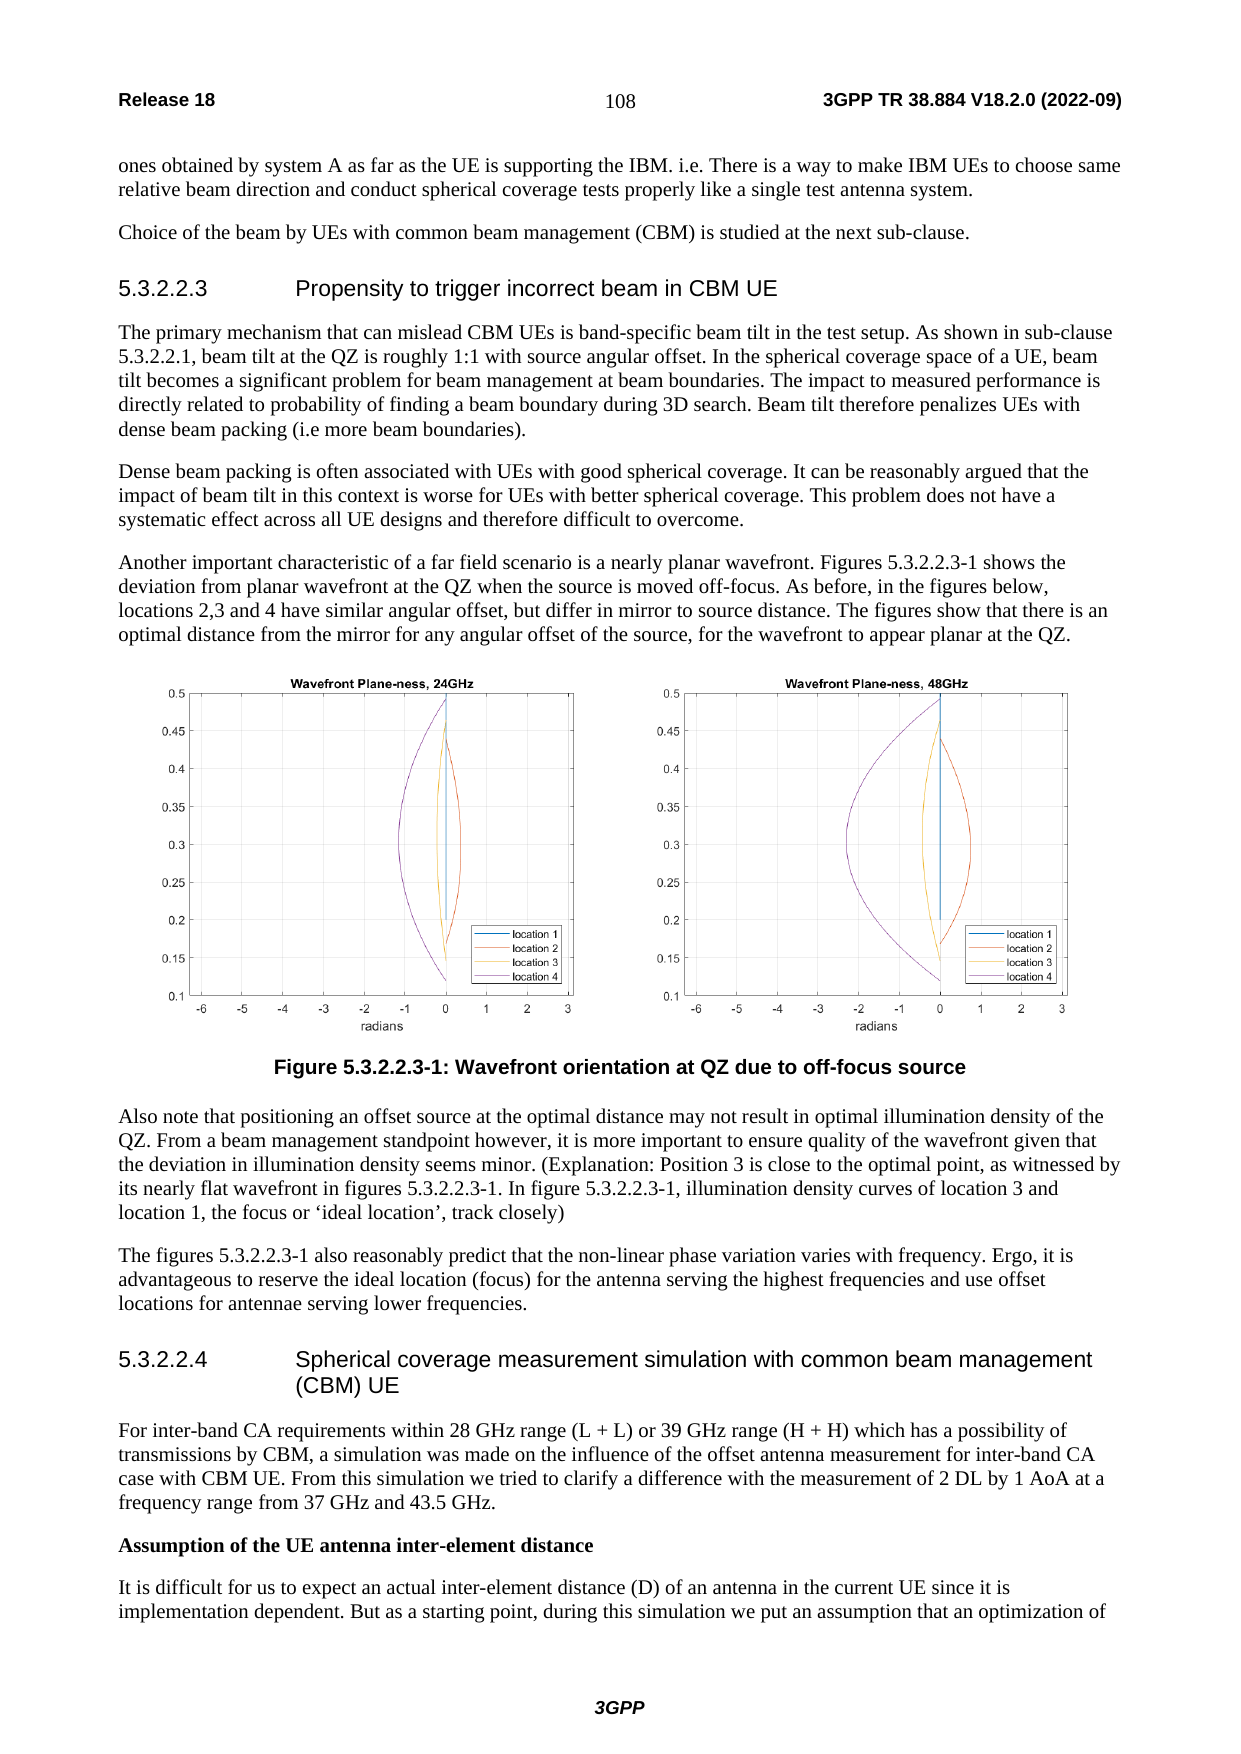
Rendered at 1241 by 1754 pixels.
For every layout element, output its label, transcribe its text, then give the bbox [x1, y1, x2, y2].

text Dense beam packing is often associated with UEs with good spherical coverage. It can be reasonably argued that the impact of beam tilt in this context is worse for UEs with better spherical coverage. This problem does not have a systematic effect across all UE designs and therefore difficult to overcome. [118, 459, 1122, 531]
text The figures 5.3.2.2.3-1 also reasonably predict that the non-linear phase variation varies with frequency. Ergo, it is advantageous to reserve the ideal location (focus) for the antenna serving the highest frequencies and use offset locations for antennae serving lower frequencies. [118, 1243, 1122, 1315]
text Another important characteristic of a far field scenario is a nearly planar wavefront. Figures 5.3.2.2.3-1 shows the deviation from planar wavefront at the QZ when the source is moved off-focus. As before, in the figures below, locations 2,3 and 4 have similar angular offset, but differ in mirror to source distance. The figures show that there is an optimal distance from the mirror for any angular offset of the source, for the wavefront to appear planar at the QZ. [118, 550, 1122, 646]
text The primary mechanism that can mislead CBM UEs is band-specific beam tilt in the test setup. As shown in sub-clause 5.3.2.2.1, beam tilt at the QZ is roughly 1:1 with source angular offset. In the spherical coverage space of a UE, beam tilt becomes a significant problem for beam management at beam boundaries. The impact to measured performance is directly related to probability of finding a beam boundary during 3D search. Beam tilt therefore penalizes UEs with dense beam packing (i.e more beam boundaries). [118, 320, 1122, 441]
text For inter-band CA requirements within 28 GHz range (L + L) or 39 GHz range (H + H) which has a possibility of transmissions by CBM, a simulation was made on the influence of the offset antenna measurement for inter-band CA case with CBM UE. From this simulation we tried to clarify a difference with the measurement of 2 DL by 1 AoA at a frequency range from 37 GHz and 43.5 GHz. [118, 1417, 1122, 1514]
text Choice of the beam by UEs with common beam management (CBM) is studied at the next sub-clause. [118, 220, 1122, 244]
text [118, 153, 1122, 201]
picture [125, 665, 1115, 1036]
text Figure 5.3.2.2.3-1: Wavefront orientation at QZ due to off-focus source [118, 1054, 1122, 1078]
subtitle 5.3.2.2.4 Spherical coverage measurement simulation with common beam management (CBM) UE [118, 1346, 1122, 1399]
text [118, 1575, 1122, 1623]
text Assumption of the UE antenna inter-element distance [118, 1532, 1122, 1557]
subtitle 5.3.2.2.3 Propensity to trigger incorrect beam in CBM UE [118, 275, 1122, 301]
text Also note that positioning an offset source at the optimal distance may not result in optimal illumination density of the QZ. From a beam management standpoint however, it is more important to ensure quality of the wavefront given that the deviation in illumination density seems minor. (Explanation: Position 3 is close to the optimal point, as witnessed by its nearly flat wavefront in figures 5.3.2.2.3-1. In figure 5.3.2.2.3-1, illumination density curves of location 3 and location 1, the focus or ‘ideal location’, track closely) [118, 1103, 1122, 1224]
